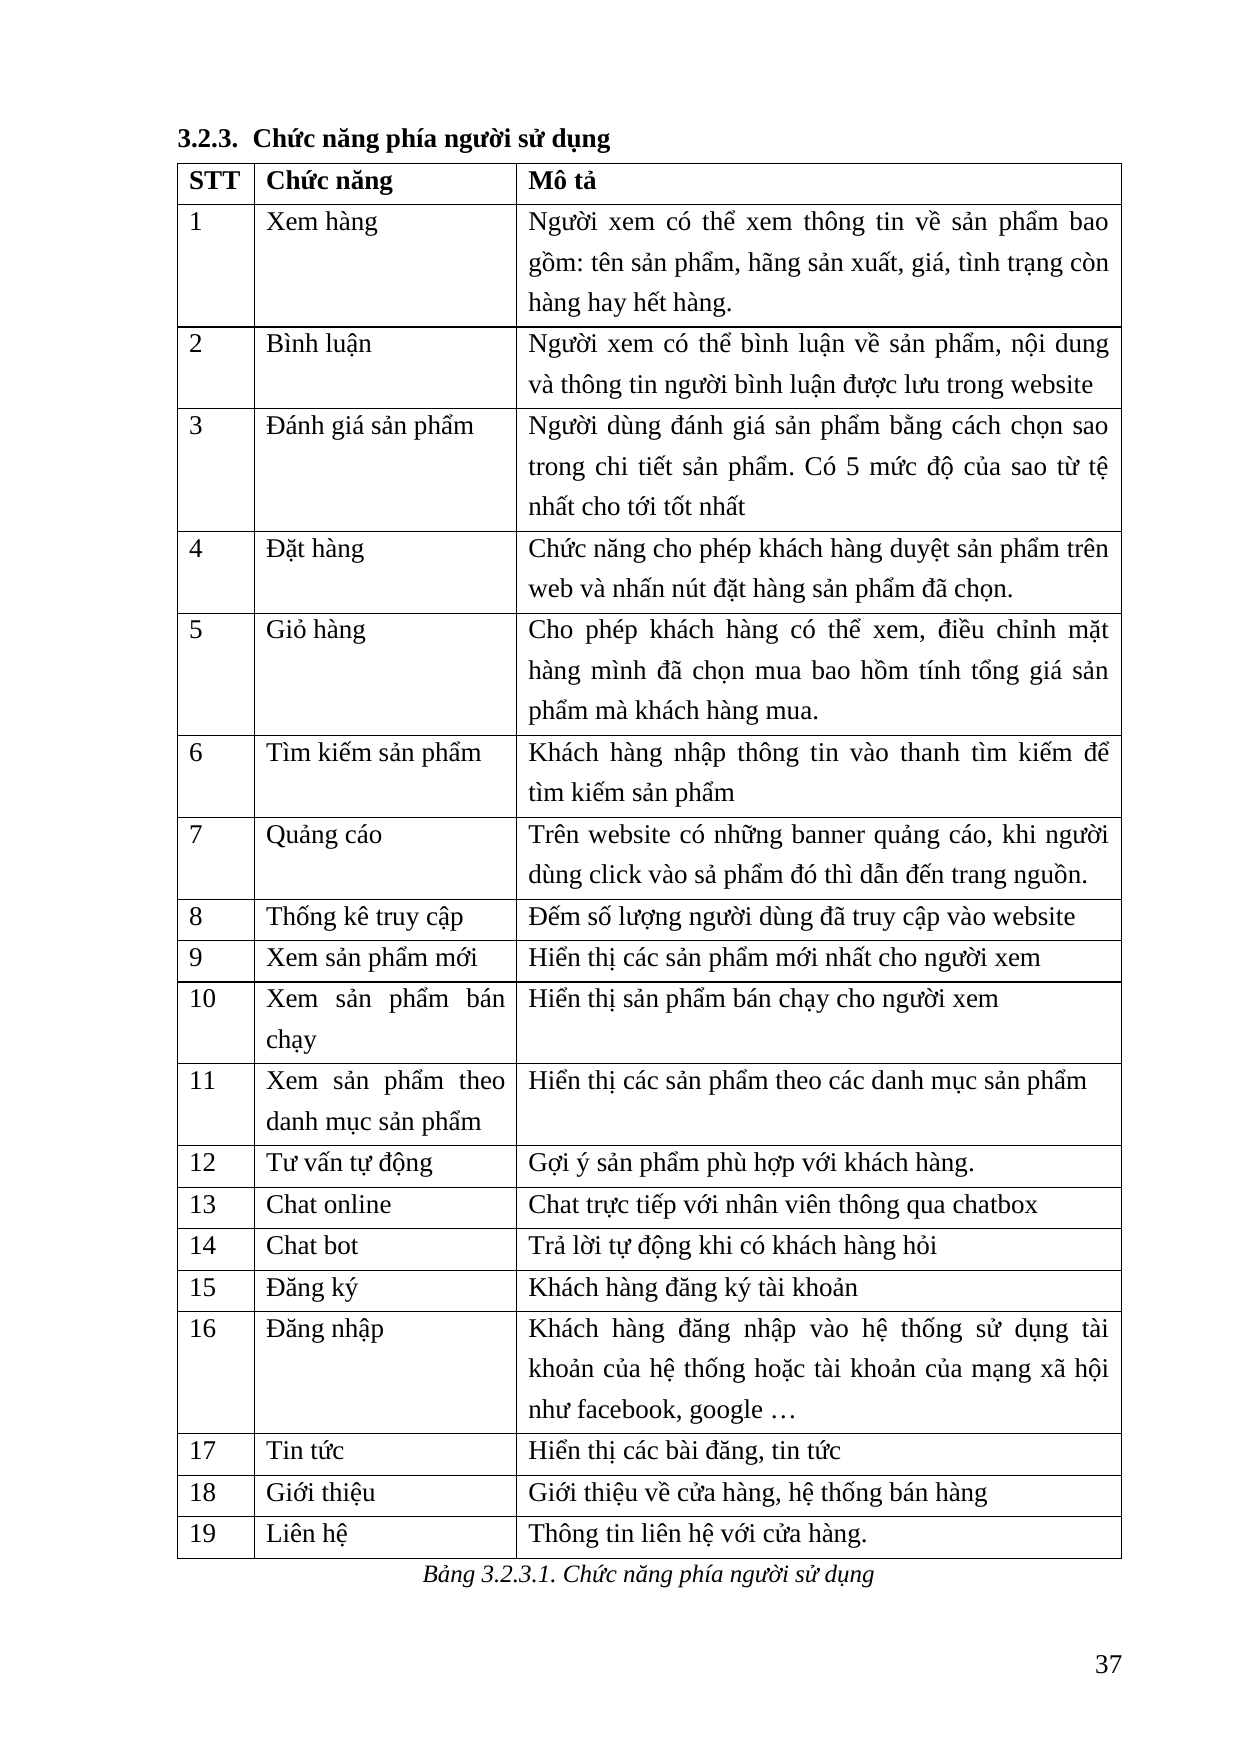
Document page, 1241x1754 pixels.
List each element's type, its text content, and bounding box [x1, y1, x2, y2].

table_cell 3 [178, 409, 254, 531]
table_cell Xem sản phẩm theo danh mục sản phẩm [255, 1064, 516, 1145]
text Bảng 3.2.3.1. Chức năng phía người sử dụng [177, 1559, 1122, 1587]
table_cell 19 [178, 1517, 254, 1558]
table_header Mô tả [517, 164, 1121, 204]
table_cell Tìm kiếm sản phẩm [255, 736, 516, 817]
table_cell Cho phép khách hàng có thể xem, điều chỉnh mặt hàng mình đã chọn mua bao hồm tính tổng giá sản phẩm mà khách hàng mua. [517, 614, 1121, 735]
table_cell Người xem có thể bình luận về sản phẩm, nội dung và thông tin người bình luận được lưu trong website [517, 328, 1121, 408]
table_cell Giỏ hàng [255, 614, 516, 735]
table_header STT [178, 164, 254, 204]
table_cell Chat online [255, 1188, 516, 1228]
table_cell Tư vấn tự động [255, 1146, 516, 1187]
table_cell Xem hàng [255, 205, 516, 326]
table_cell Người xem có thể xem thông tin về sản phẩm bao gồm: tên sản phẩm, hãng sản xuất, giá, tình trạng còn hàng hay hết hàng. [517, 205, 1121, 326]
table_cell Chat trực tiếp với nhân viên thông qua chatbox [517, 1188, 1121, 1228]
table_cell 7 [178, 818, 254, 898]
table_cell 17 [178, 1434, 254, 1475]
table_cell Xem sản phẩm bán chạy [255, 983, 516, 1063]
table_cell Hiển thị các sản phẩm theo các danh mục sản phẩm [517, 1064, 1121, 1145]
table_cell Hiển thị sản phẩm bán chạy cho người xem [517, 983, 1121, 1063]
table_cell 18 [178, 1476, 254, 1516]
table_cell Thông tin liên hệ với cửa hàng. [517, 1517, 1121, 1558]
table_cell Đặt hàng [255, 532, 516, 612]
table_cell Gợi ý sản phẩm phù hợp với khách hàng. [517, 1146, 1121, 1187]
table_cell 12 [178, 1146, 254, 1187]
table_cell Đăng nhập [255, 1312, 516, 1433]
table_cell Liên hệ [255, 1517, 516, 1558]
table_cell Giới thiệu về cửa hàng, hệ thống bán hàng [517, 1476, 1121, 1516]
table_header Chức năng [255, 164, 516, 204]
table_cell Hiển thị các sản phẩm mới nhất cho người xem [517, 941, 1121, 981]
table_cell Khách hàng đăng ký tài khoản [517, 1271, 1121, 1311]
table_cell 4 [178, 532, 254, 612]
table_cell 10 [178, 983, 254, 1063]
table_cell Trả lời tự động khi có khách hàng hỏi [517, 1229, 1121, 1269]
table_cell Đăng ký [255, 1271, 516, 1311]
table_cell 13 [178, 1188, 254, 1228]
table_cell Chức năng cho phép khách hàng duyệt sản phẩm trên web và nhấn nút đặt hàng sản phẩm đã chọn. [517, 532, 1121, 612]
table_cell 16 [178, 1312, 254, 1433]
table_cell 2 [178, 328, 254, 408]
table_cell Người dùng đánh giá sản phẩm bằng cách chọn sao trong chi tiết sản phẩm. Có 5 mức độ của sao từ tệ nhất cho tới tốt nhất [517, 409, 1121, 531]
table_cell Trên website có những banner quảng cáo, khi người dùng click vào sả phẩm đó thì dẫn đến trang nguồn. [517, 818, 1121, 898]
table_cell 5 [178, 614, 254, 735]
table_cell Xem sản phẩm mới [255, 941, 516, 981]
table_cell 8 [178, 900, 254, 940]
table_cell Khách hàng nhập thông tin vào thanh tìm kiếm để tìm kiếm sản phẩm [517, 736, 1121, 817]
table_cell Quảng cáo [255, 818, 516, 898]
table_cell Đánh giá sản phẩm [255, 409, 516, 531]
table_cell Giới thiệu [255, 1476, 516, 1516]
table_cell Bình luận [255, 328, 516, 408]
table_cell 11 [178, 1064, 254, 1145]
table_cell 1 [178, 205, 254, 326]
table_cell 15 [178, 1271, 254, 1311]
table_cell Hiển thị các bài đăng, tin tức [517, 1434, 1121, 1475]
table_cell Đếm số lượng người dùng đã truy cập vào website [517, 900, 1121, 940]
table_cell 14 [178, 1229, 254, 1269]
table_cell Chat bot [255, 1229, 516, 1269]
table_cell 9 [178, 941, 254, 981]
subtitle Chức năng phía người sử dụng [177, 122, 1122, 153]
table_cell Thống kê truy cập [255, 900, 516, 940]
table_cell 6 [178, 736, 254, 817]
table_cell Khách hàng đăng nhập vào hệ thống sử dụng tài khoản của hệ thống hoặc tài khoản của mạng xã hội như facebook, google … [517, 1312, 1121, 1433]
table_cell Tin tức [255, 1434, 516, 1475]
